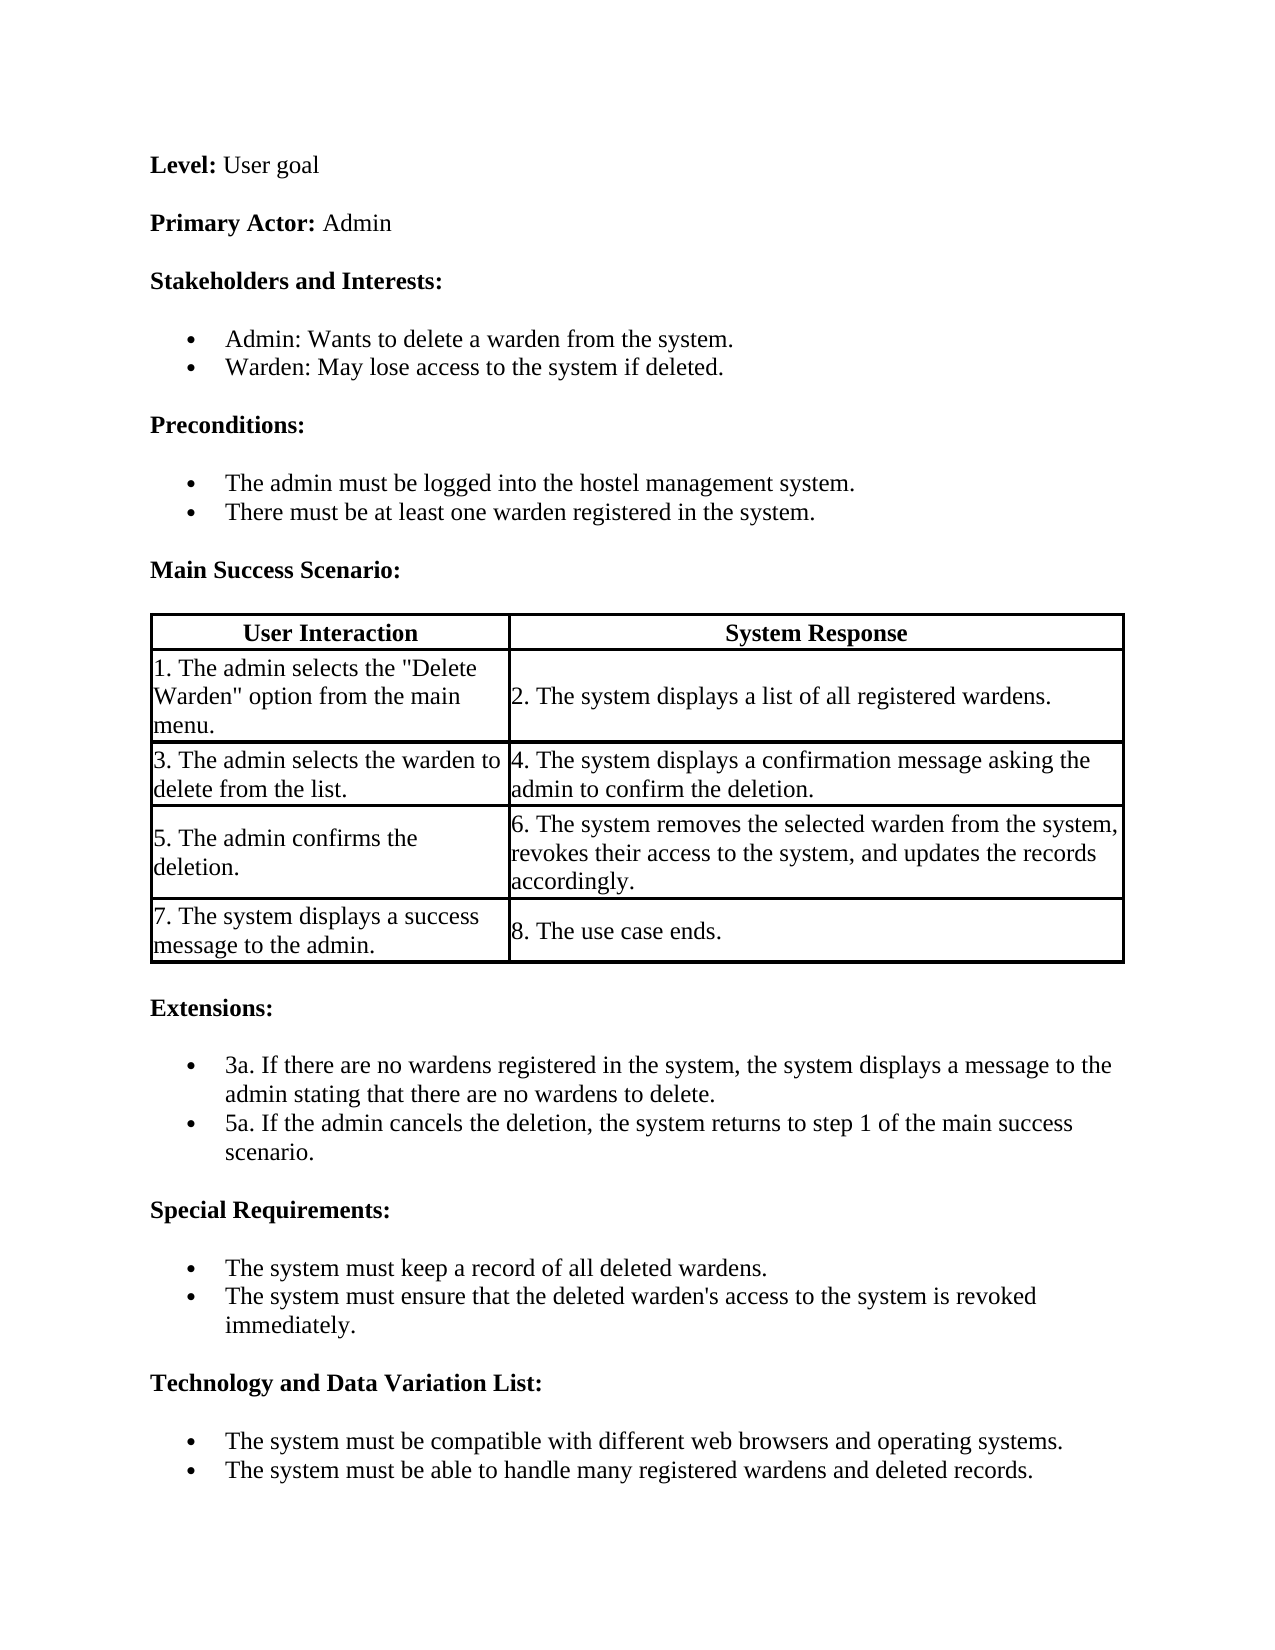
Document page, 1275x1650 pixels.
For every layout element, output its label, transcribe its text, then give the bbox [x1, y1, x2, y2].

text Extensions: [150, 993, 1125, 1021]
text Preconditions: [150, 410, 1125, 439]
text Level: User goal [150, 150, 1125, 179]
text Stakeholders and Interests: [150, 266, 1125, 294]
list There must be at least one warden registered in the system. [187, 497, 1125, 526]
table_cell 2. The system displays a list of all registered wardens. [511, 651, 1122, 740]
list The system must be able to handle many registered wardens and deleted records. [187, 1455, 1125, 1483]
text Primary Actor: Admin [150, 208, 1125, 237]
list 5a. If the admin cancels the deletion, the system returns to step 1 of the main success scenario. [187, 1108, 1125, 1166]
list Admin: Wants to delete a warden from the system. [187, 324, 1125, 352]
table_cell 7. The system displays a success message to the admin. [153, 900, 508, 960]
table_cell 4. The system displays a confirmation message asking the admin to confirm the deletion. [511, 744, 1122, 804]
table_cell 1. The admin selects the "Delete Warden" option from the main menu. [153, 651, 508, 740]
list Warden: May lose access to the system if deleted. [187, 352, 1125, 381]
list The system must be compatible with different web browsers and operating systems. [187, 1426, 1125, 1455]
table_cell 6. The system removes the selected warden from the system, revokes their access to the system, and updates the records accordingly. [511, 807, 1122, 897]
list 3a. If there are no wardens registered in the system, the system displays a message to the admin stating that there are no wardens to delete. [187, 1051, 1125, 1108]
list The system must keep a record of all deleted wardens. [187, 1253, 1125, 1281]
list The system must ensure that the deleted warden's access to the system is revoked immediately. [187, 1281, 1125, 1339]
table_header System Response [511, 616, 1122, 648]
text Main Success Scenario: [150, 555, 1125, 584]
list The admin must be logged into the hostel management system. [187, 468, 1125, 497]
table_cell 8. The use case ends. [511, 900, 1122, 960]
text Special Requirements: [150, 1195, 1125, 1223]
table_header User Interaction [153, 616, 508, 648]
text Technology and Data Variation List: [150, 1368, 1125, 1397]
table_cell 5. The admin confirms the deletion. [153, 807, 508, 897]
table_cell 3. The admin selects the warden to delete from the list. [153, 744, 508, 804]
